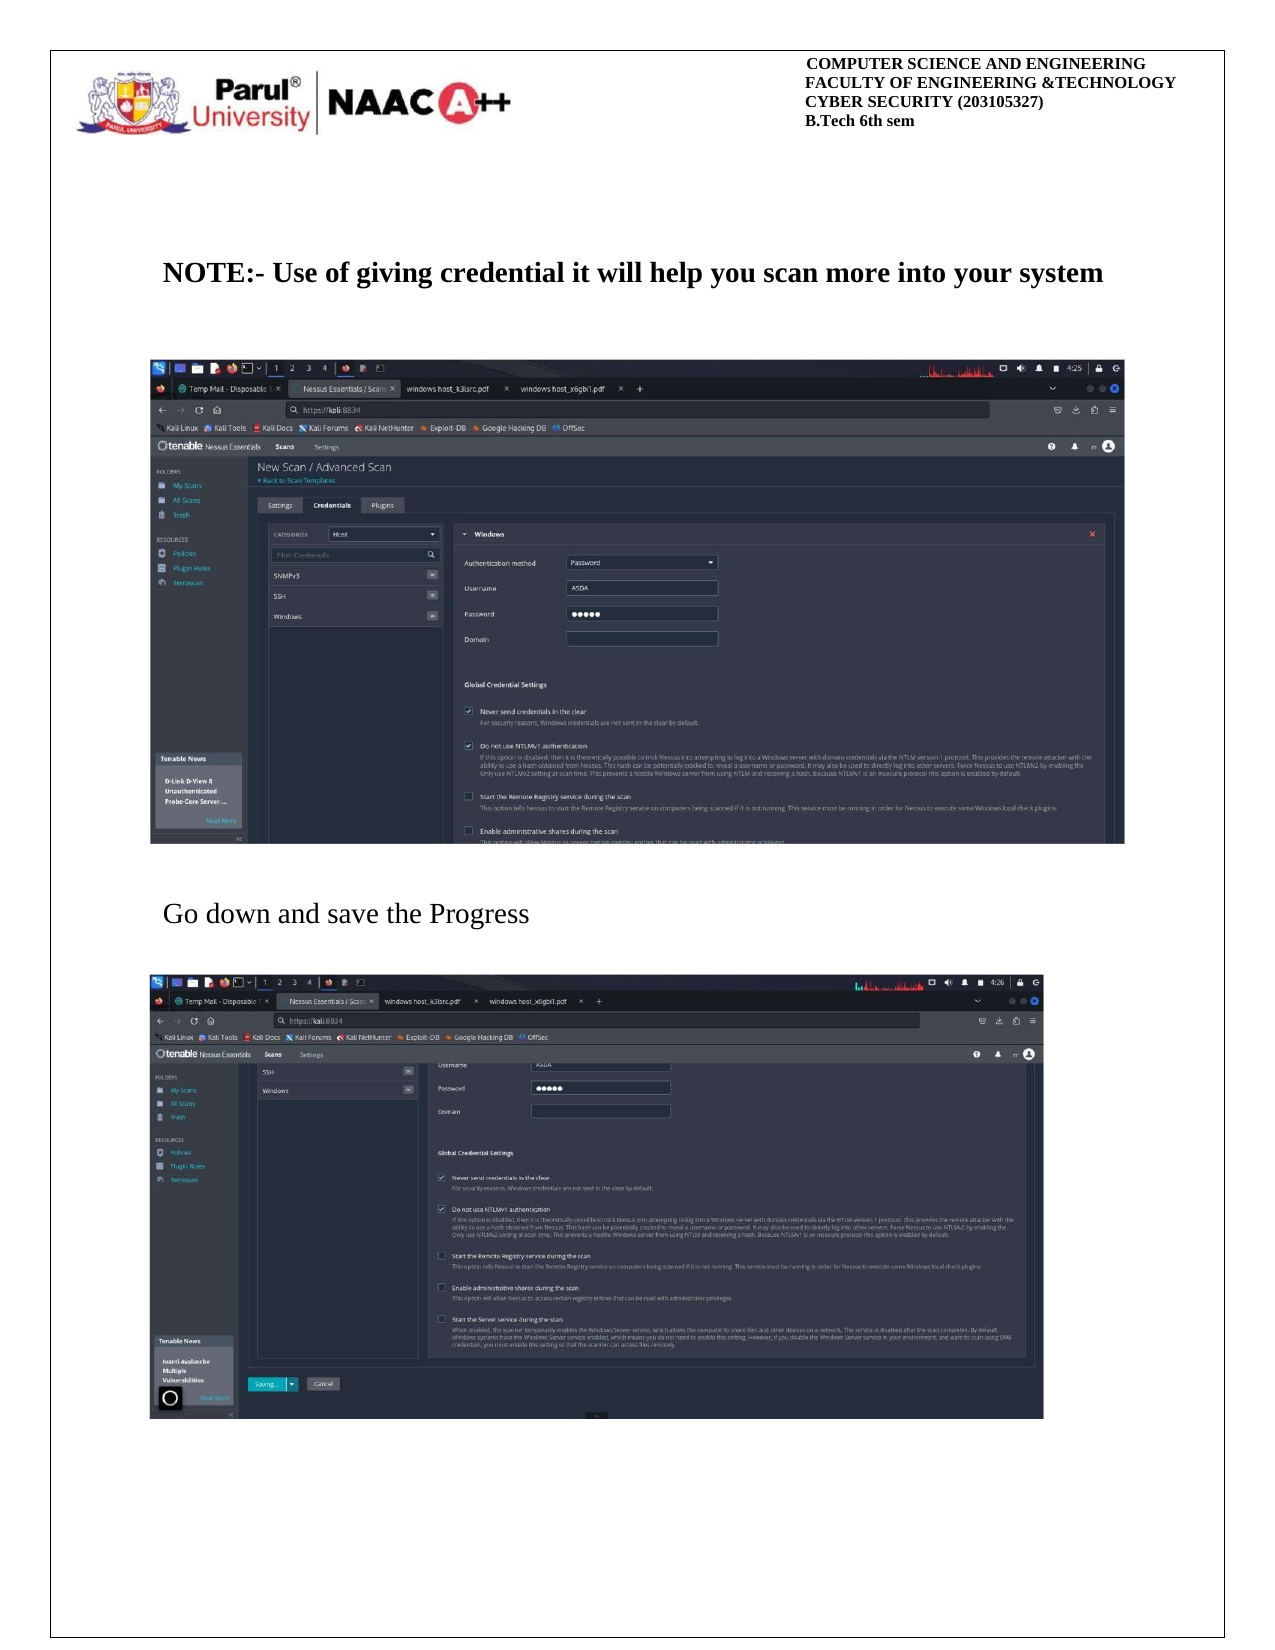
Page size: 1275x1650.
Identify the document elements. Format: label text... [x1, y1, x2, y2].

subtitle NOTE:- Use of giving credential it will help you scan more into your system [163, 255, 1156, 288]
picture [149, 974, 1044, 1419]
picture [76, 70, 511, 135]
text Go down and save the Progress [163, 897, 1156, 930]
picture [150, 359, 1125, 844]
